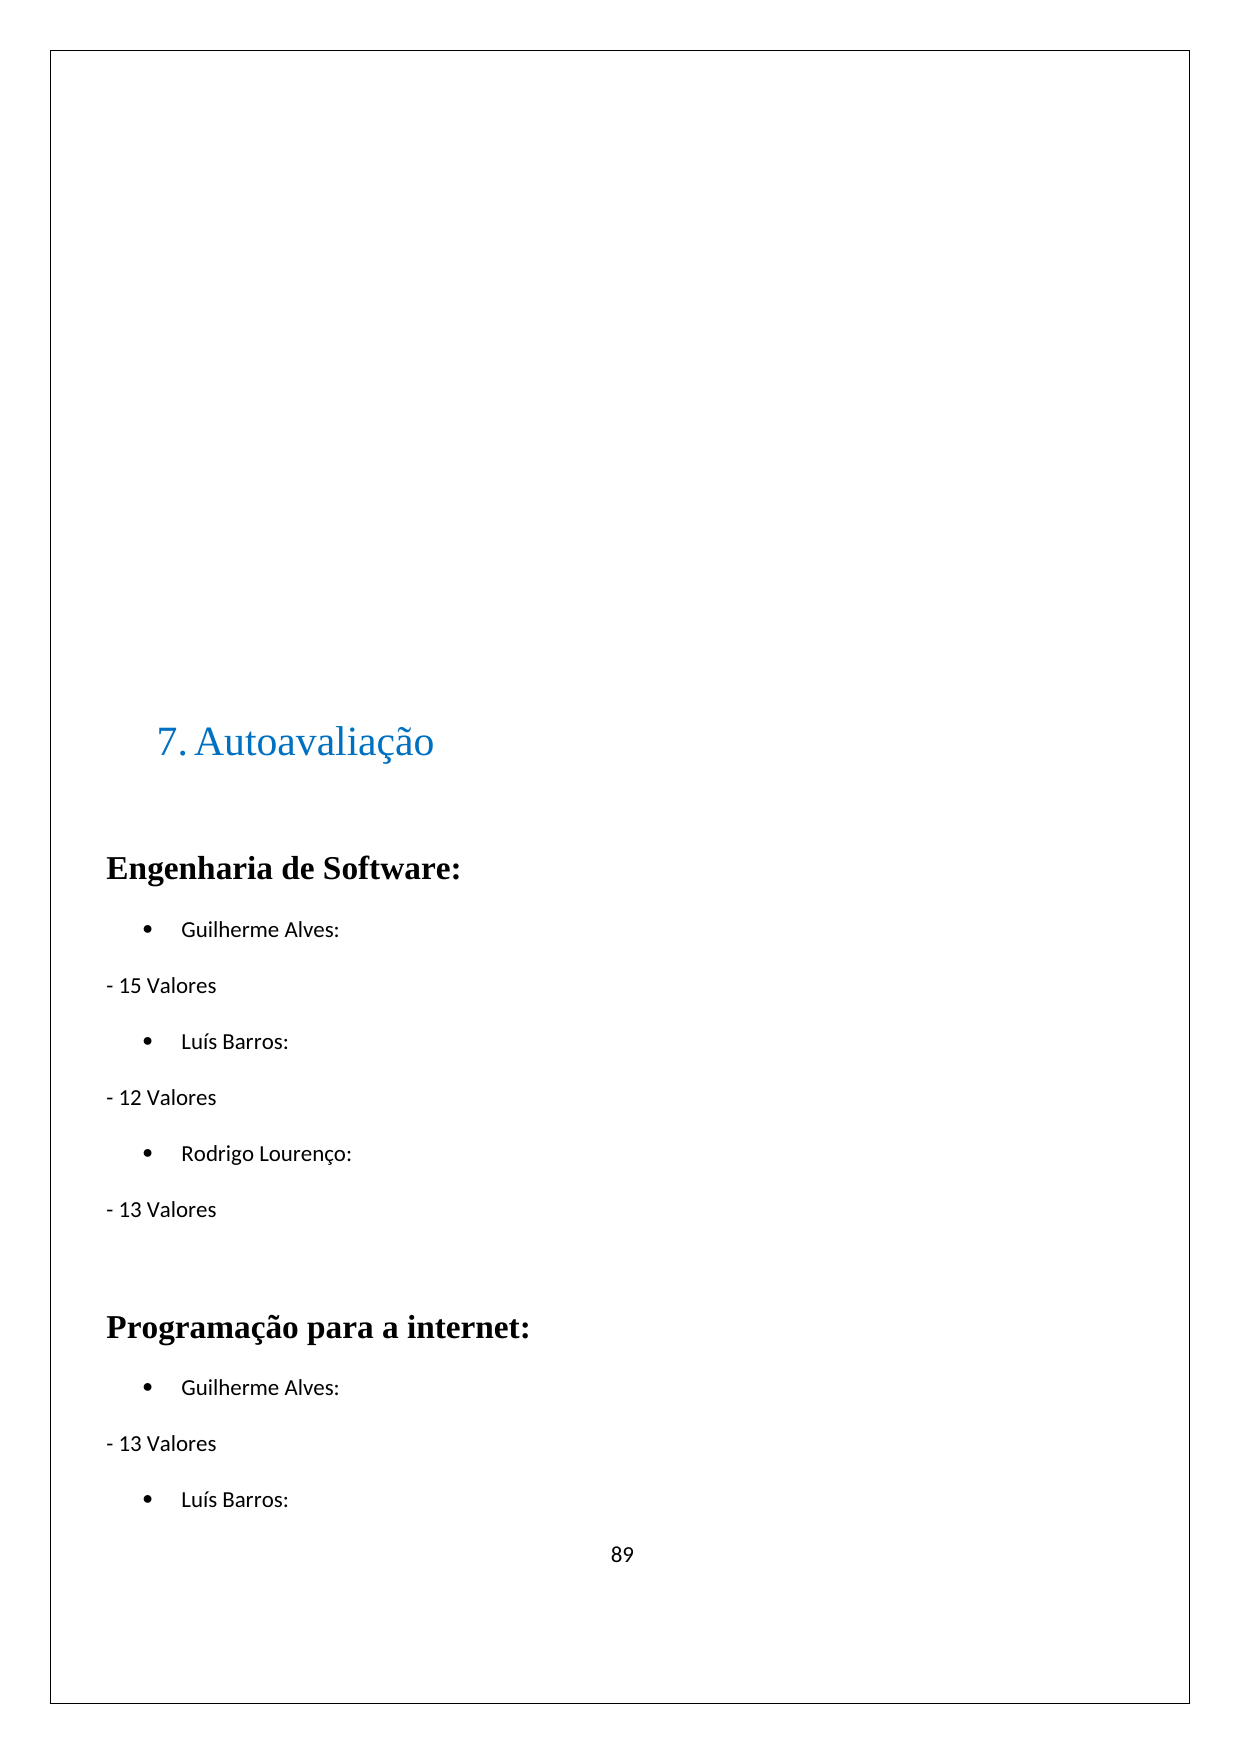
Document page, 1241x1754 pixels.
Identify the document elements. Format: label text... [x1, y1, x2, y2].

list Luís Barros: [144, 1486, 1138, 1513]
text - 15 Valores [106, 971, 1138, 999]
text Programação para a internet: [106, 1307, 1138, 1345]
text - 13 Valores [106, 1195, 1138, 1223]
list Autoavaliação [156, 716, 1134, 764]
list Rodrigo Lourenço: [144, 1139, 1138, 1167]
list Guilherme Alves: [144, 1373, 1138, 1401]
list Guilherme Alves: [144, 915, 1138, 943]
list Luís Barros: [144, 1027, 1138, 1055]
text - 13 Valores [106, 1429, 1138, 1457]
text - 12 Valores [106, 1083, 1138, 1111]
text Engenharia de Software: [106, 848, 1138, 887]
